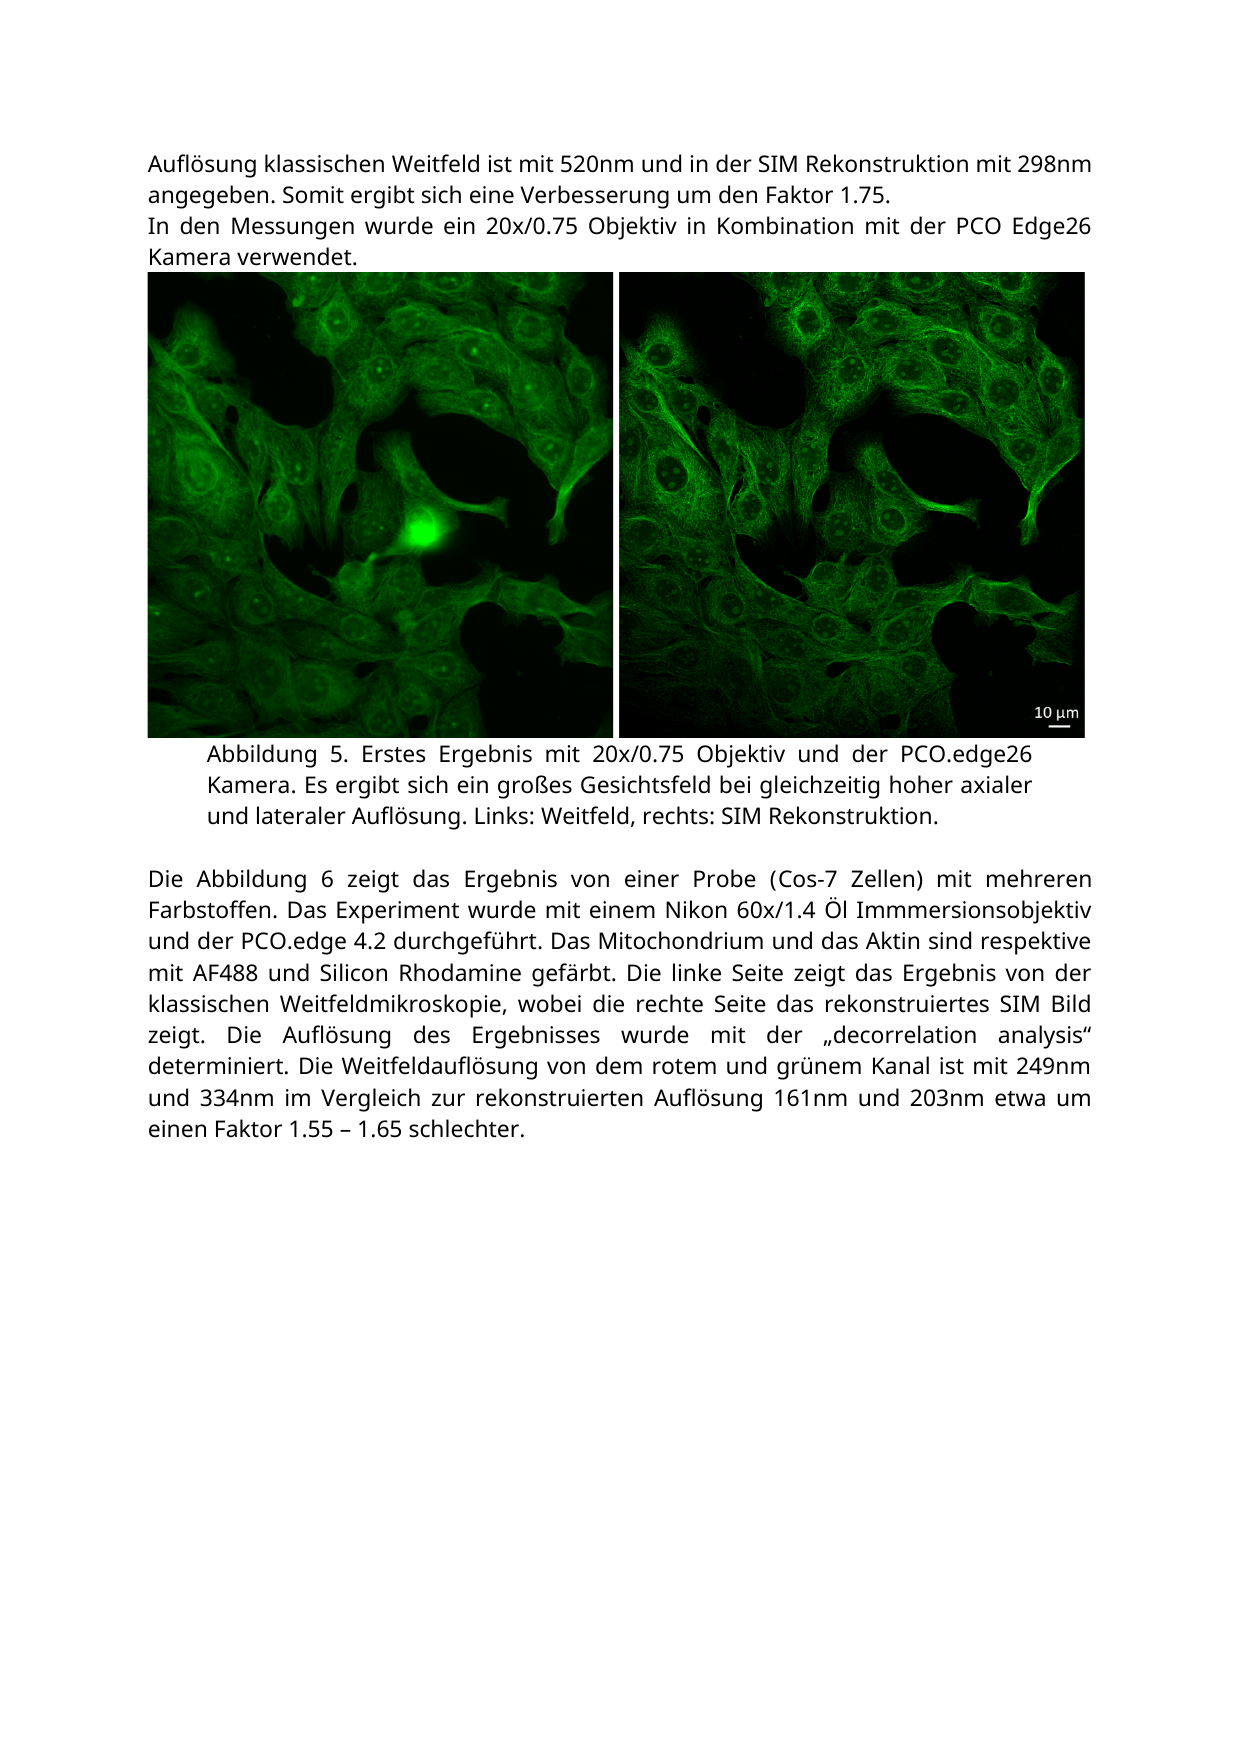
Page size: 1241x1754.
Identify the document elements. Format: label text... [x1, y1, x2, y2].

picture [147, 272, 1093, 738]
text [148, 148, 1093, 210]
text In den Messungen wurde ein 20x/0.75 Objektiv in Kombination mit der PCO Edge26 Kamera verwendet. [148, 210, 1093, 272]
text Abbildung 5. Erstes Ergebnis mit 20x/0.75 Objektiv und der PCO.edge26 Kamera. Es ergibt sich ein großes Gesichtsfeld bei gleichzeitig hoher axialer und lateraler Auflösung. Links: Weitfeld, rechts: SIM Rekonstruktion. [207, 738, 1033, 832]
text Die Abbildung 6 zeigt das Ergebnis von einer Probe (Cos-7 Zellen) mit mehreren Farbstoffen. Das Experiment wurde mit einem Nikon 60x/1.4 Öl Immmersionsobjektiv und der PCO.edge 4.2 durchgeführt. Das Mitochondrium und das Aktin sind respektive mit AF488 und Silicon Rhodamine gefärbt. Die linke Seite zeigt das Ergebnis von der klassischen Weitfeldmikroskopie, wobei die rechte Seite das rekonstruiertes SIM Bild zeigt. Die Auflösung des Ergebnisses wurde mit der „decorrelation analysis“ determiniert. Die Weitfeldauflösung von dem rotem und grünem Kanal ist mit 249nm und 334nm im Vergleich zur rekonstruierten Auflösung 161nm und 203nm etwa um einen Faktor 1.55 – 1.65 schlechter. [148, 863, 1093, 1144]
